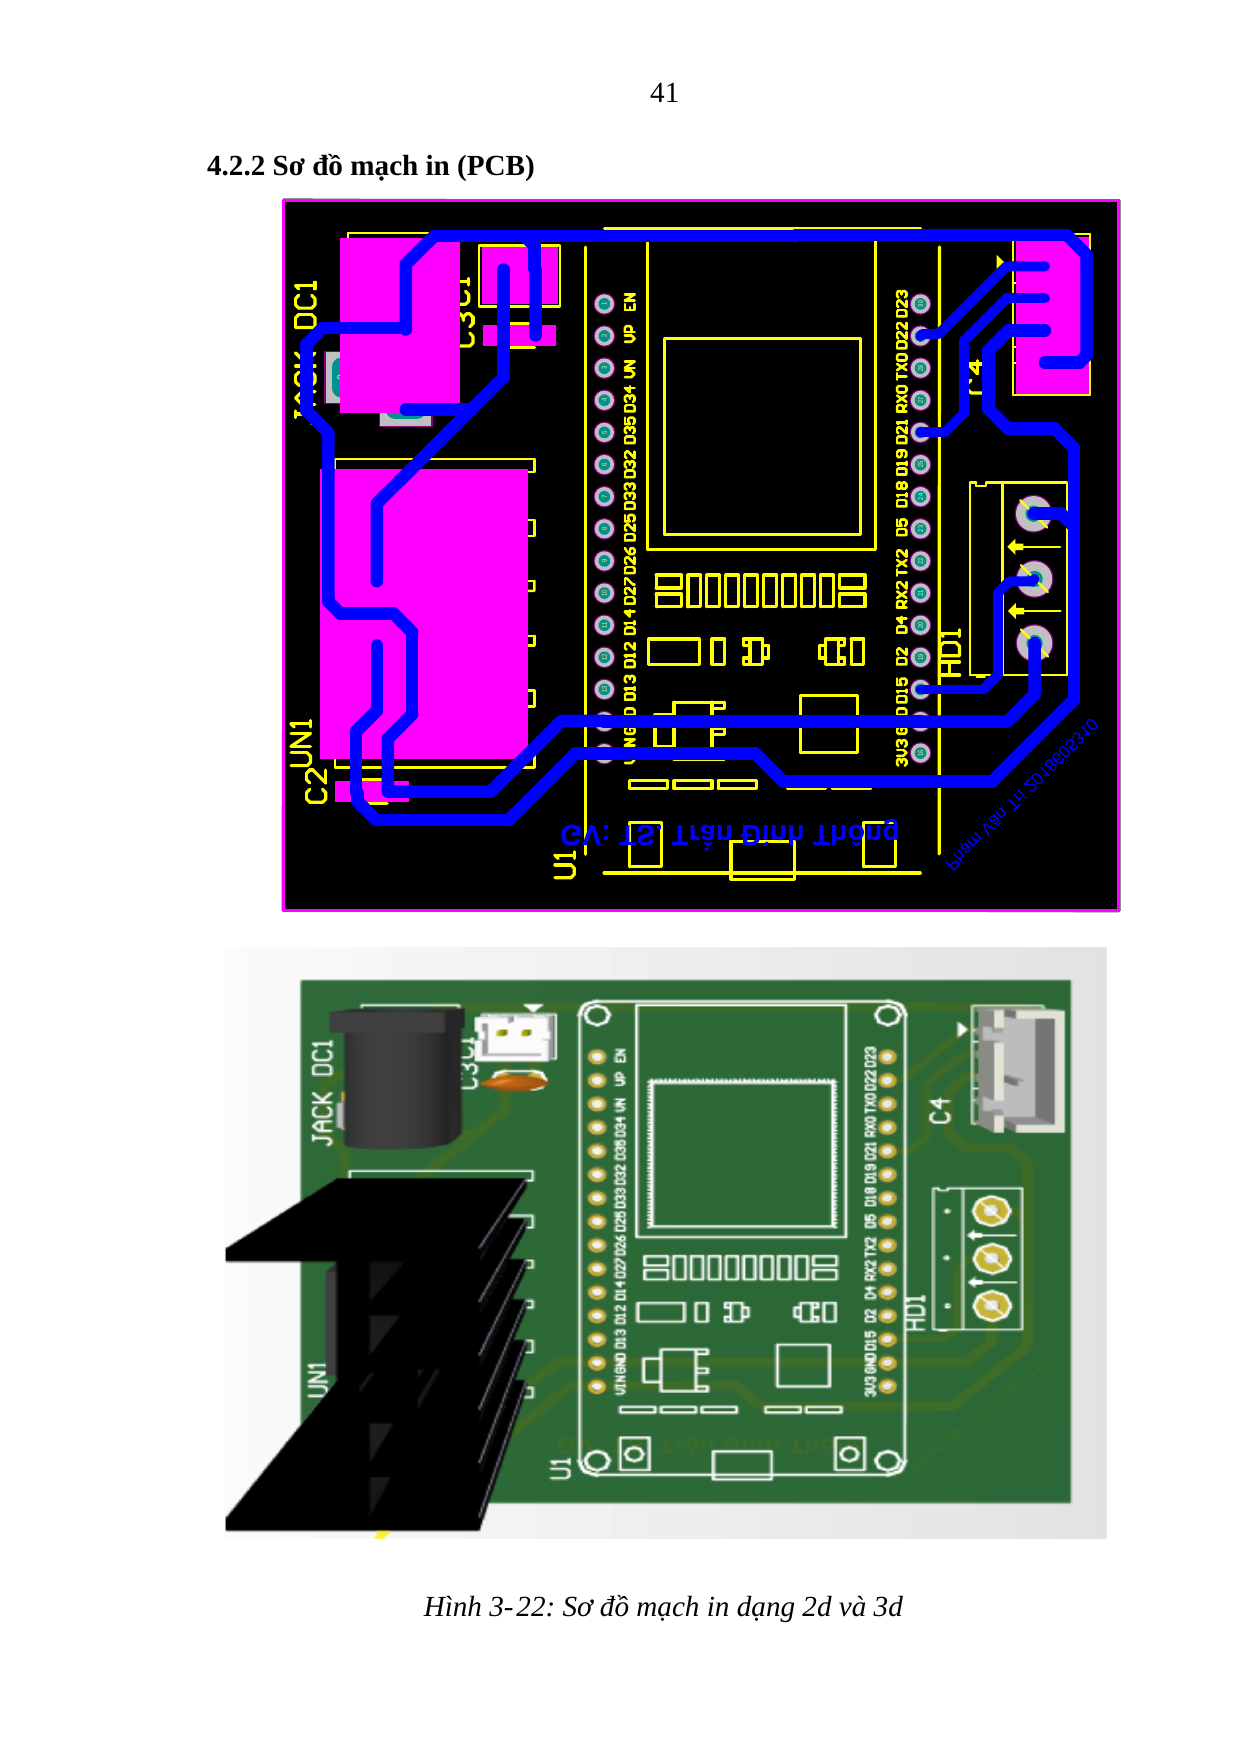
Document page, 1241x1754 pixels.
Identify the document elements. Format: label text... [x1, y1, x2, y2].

picture [225, 947, 1106, 1539]
text Hình -: Sơ đồ mạch in dạng 2d và 3d [207, 1589, 1122, 1622]
subtitle Sơ đồ mạch in (PCB) [207, 148, 1122, 181]
